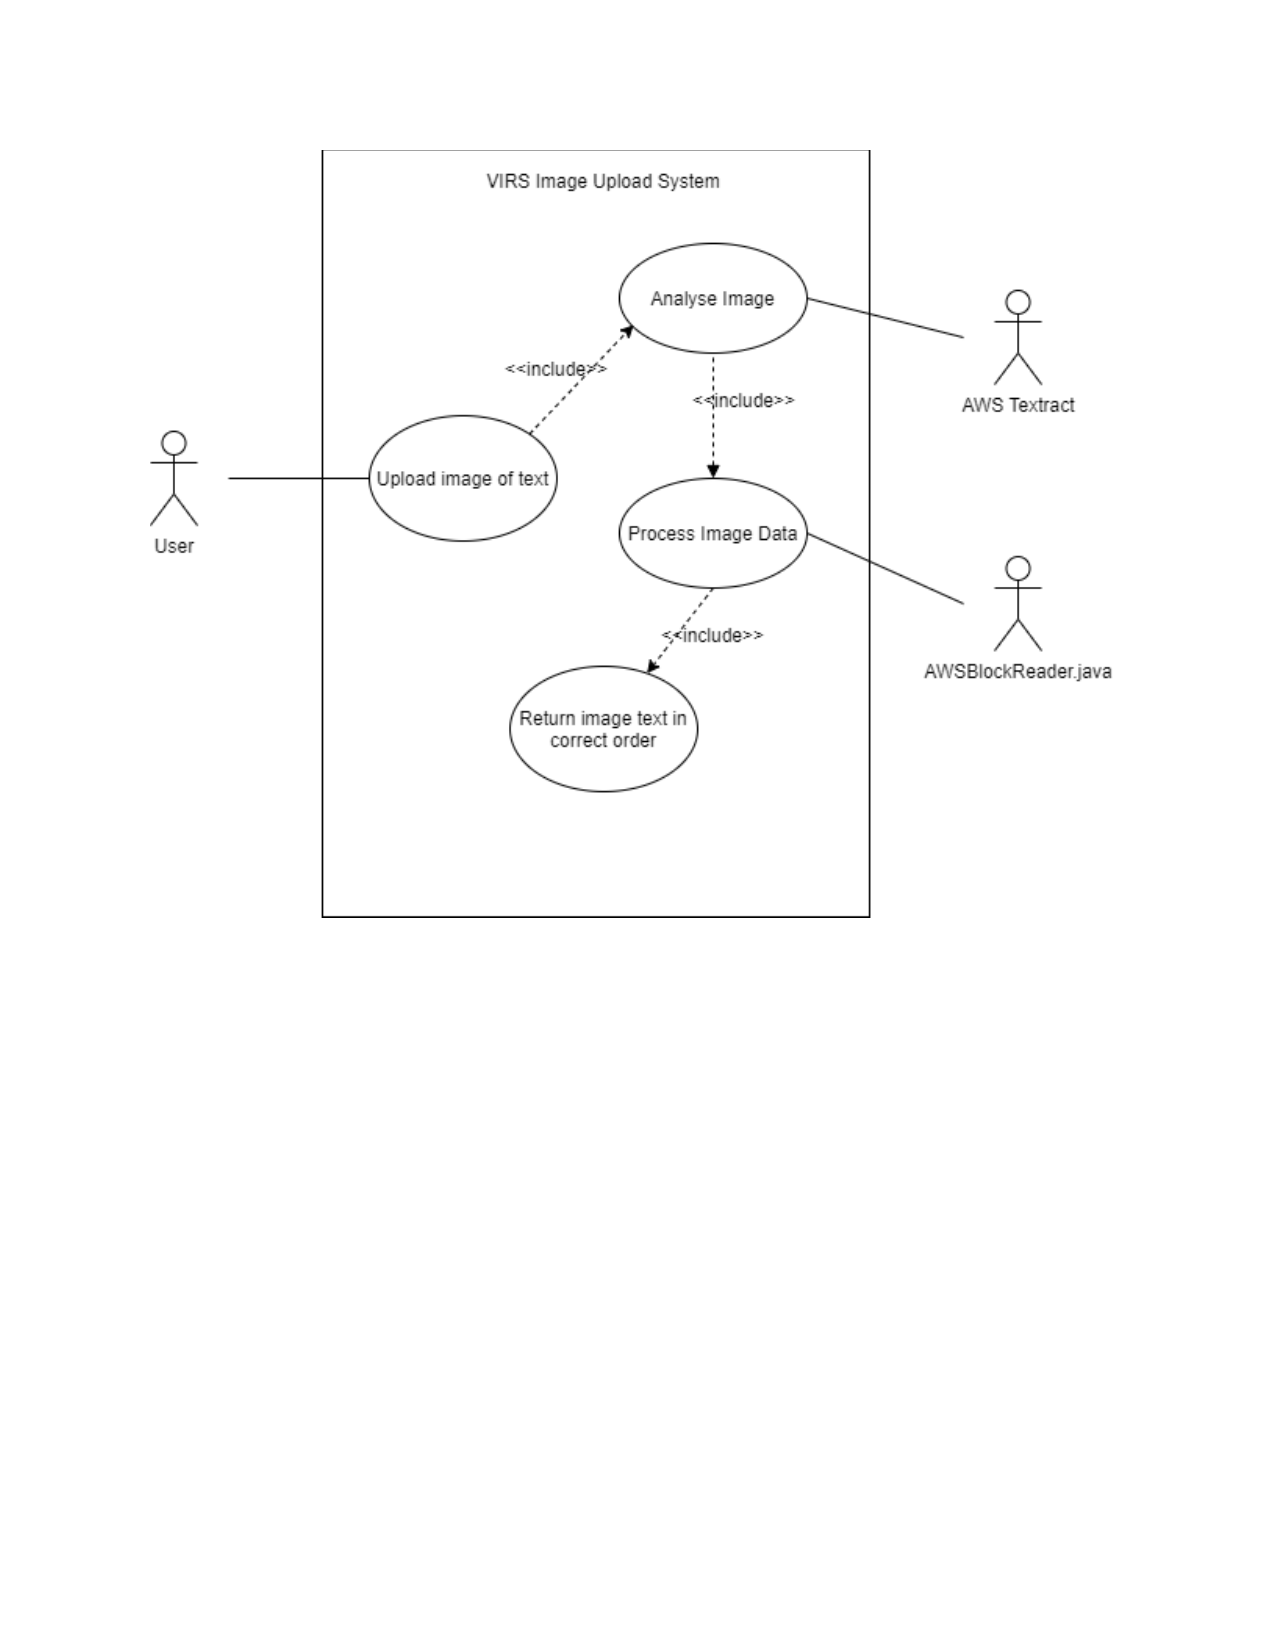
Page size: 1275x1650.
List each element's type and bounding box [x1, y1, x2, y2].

picture [150, 150, 1113, 918]
